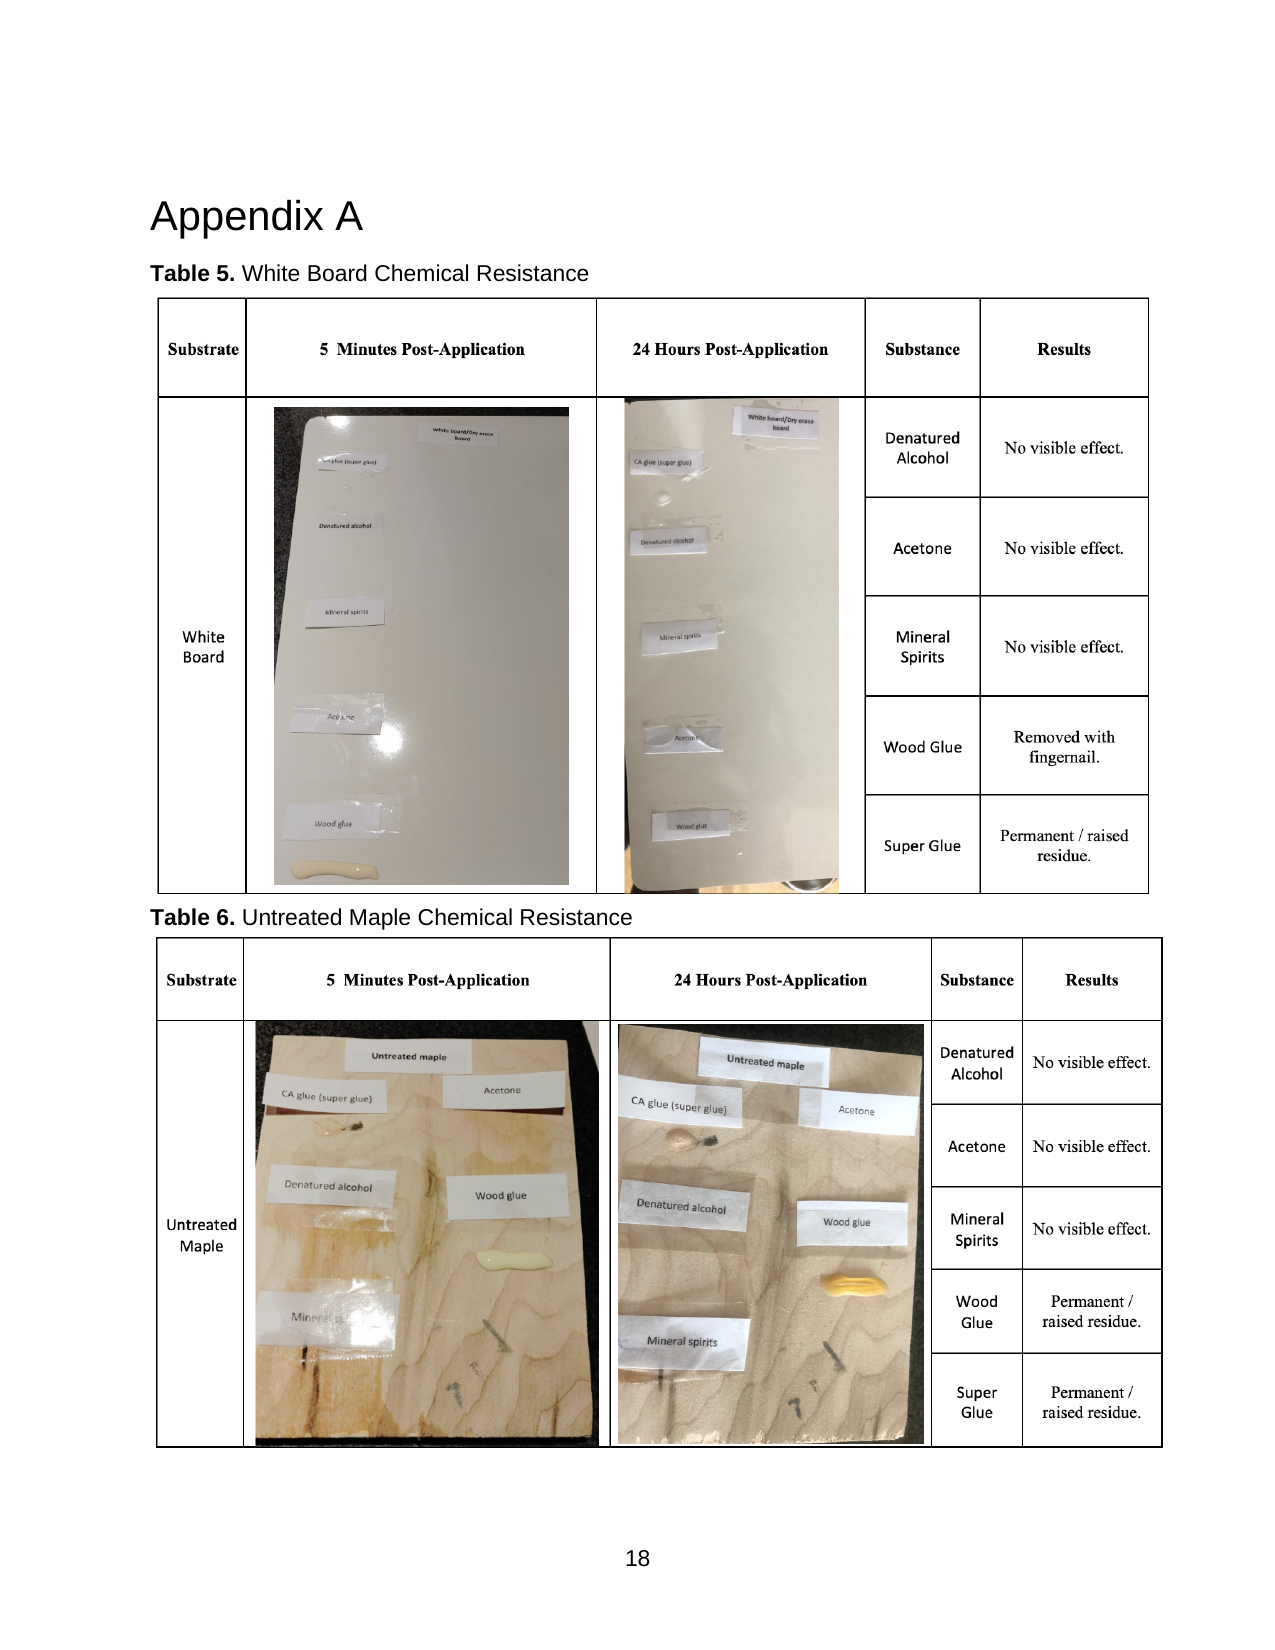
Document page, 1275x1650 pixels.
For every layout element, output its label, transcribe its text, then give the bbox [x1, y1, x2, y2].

picture [150, 934, 1168, 1453]
text Table 6. Untreated Maple Chemical Resistance [150, 904, 1125, 931]
picture [150, 290, 1156, 901]
subtitle Appendix A [150, 192, 1125, 239]
text Table 5. White Board Chemical Resistance [150, 260, 1125, 287]
